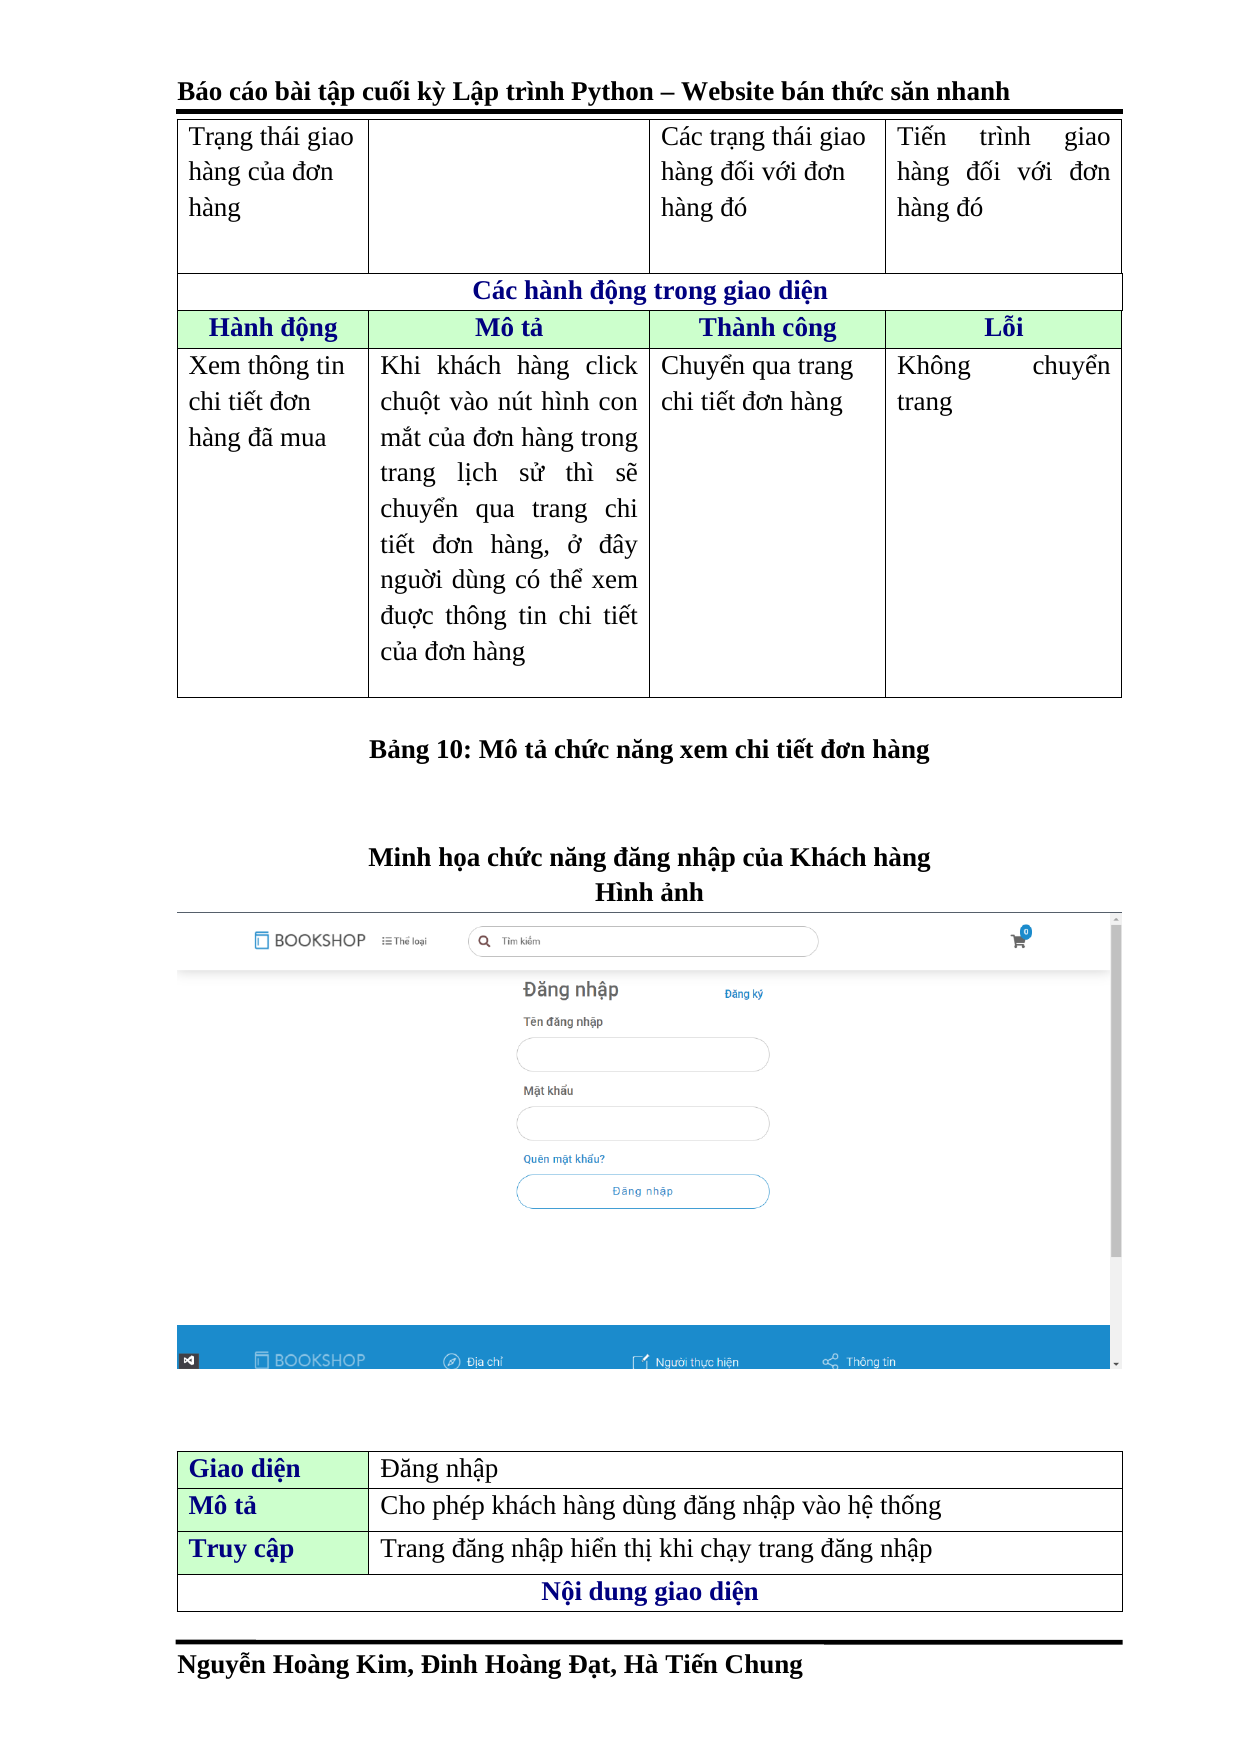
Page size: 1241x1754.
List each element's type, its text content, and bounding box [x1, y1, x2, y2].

table_cell Mô tả [369, 311, 649, 348]
table_cell Hành động [178, 311, 368, 348]
table_cell Thành công [650, 311, 885, 348]
table_cell Mô tả [178, 1489, 368, 1531]
table_header Giao diện [178, 1452, 368, 1488]
text Hình ảnh [177, 876, 1122, 908]
table_cell Lỗi [886, 311, 1121, 348]
table_cell Các trạng thái giao hàng đối với đơn hàng đó [650, 120, 885, 273]
text Bảng 10: Mô tả chức năng xem chi tiết đơn hàng [177, 733, 1122, 765]
table_cell Không chuyển trang [886, 349, 1121, 697]
table_header Đăng nhập [369, 1452, 1122, 1488]
table_cell Trang đăng nhập hiển thị khi chạy trang đăng nhập [369, 1532, 1122, 1574]
table_cell Chuyển qua trang chi tiết đơn hàng [650, 349, 885, 697]
table_cell Khi khách hàng click chuột vào nút hình con mắt của đơn hàng trong trang lịch sử thì sẽ chuyển qua trang chi tiết đơn hàng, ở đây nguời dùng có thể xem đuợc thông tin chi tiết của đơn hàng [369, 349, 649, 697]
table_cell [369, 120, 649, 273]
table_cell Tiến trình giao hàng đối với đơn hàng đó [886, 120, 1121, 273]
text Minh họa chức năng đăng nhập của Khách hàng [177, 841, 1122, 872]
picture [177, 912, 1122, 1369]
table_cell Các hành động trong giao diện [178, 274, 1122, 310]
table_cell Cho phép khách hàng dùng đăng nhập vào hệ thống [369, 1489, 1122, 1531]
table_cell Nội dung giao diện [178, 1575, 1122, 1611]
table_cell Xem thông tin chi tiết đơn hàng đã mua [178, 349, 368, 697]
table_cell Trạng thái giao hàng của đơn hàng [178, 120, 368, 273]
table_cell Truy cập [178, 1532, 368, 1574]
